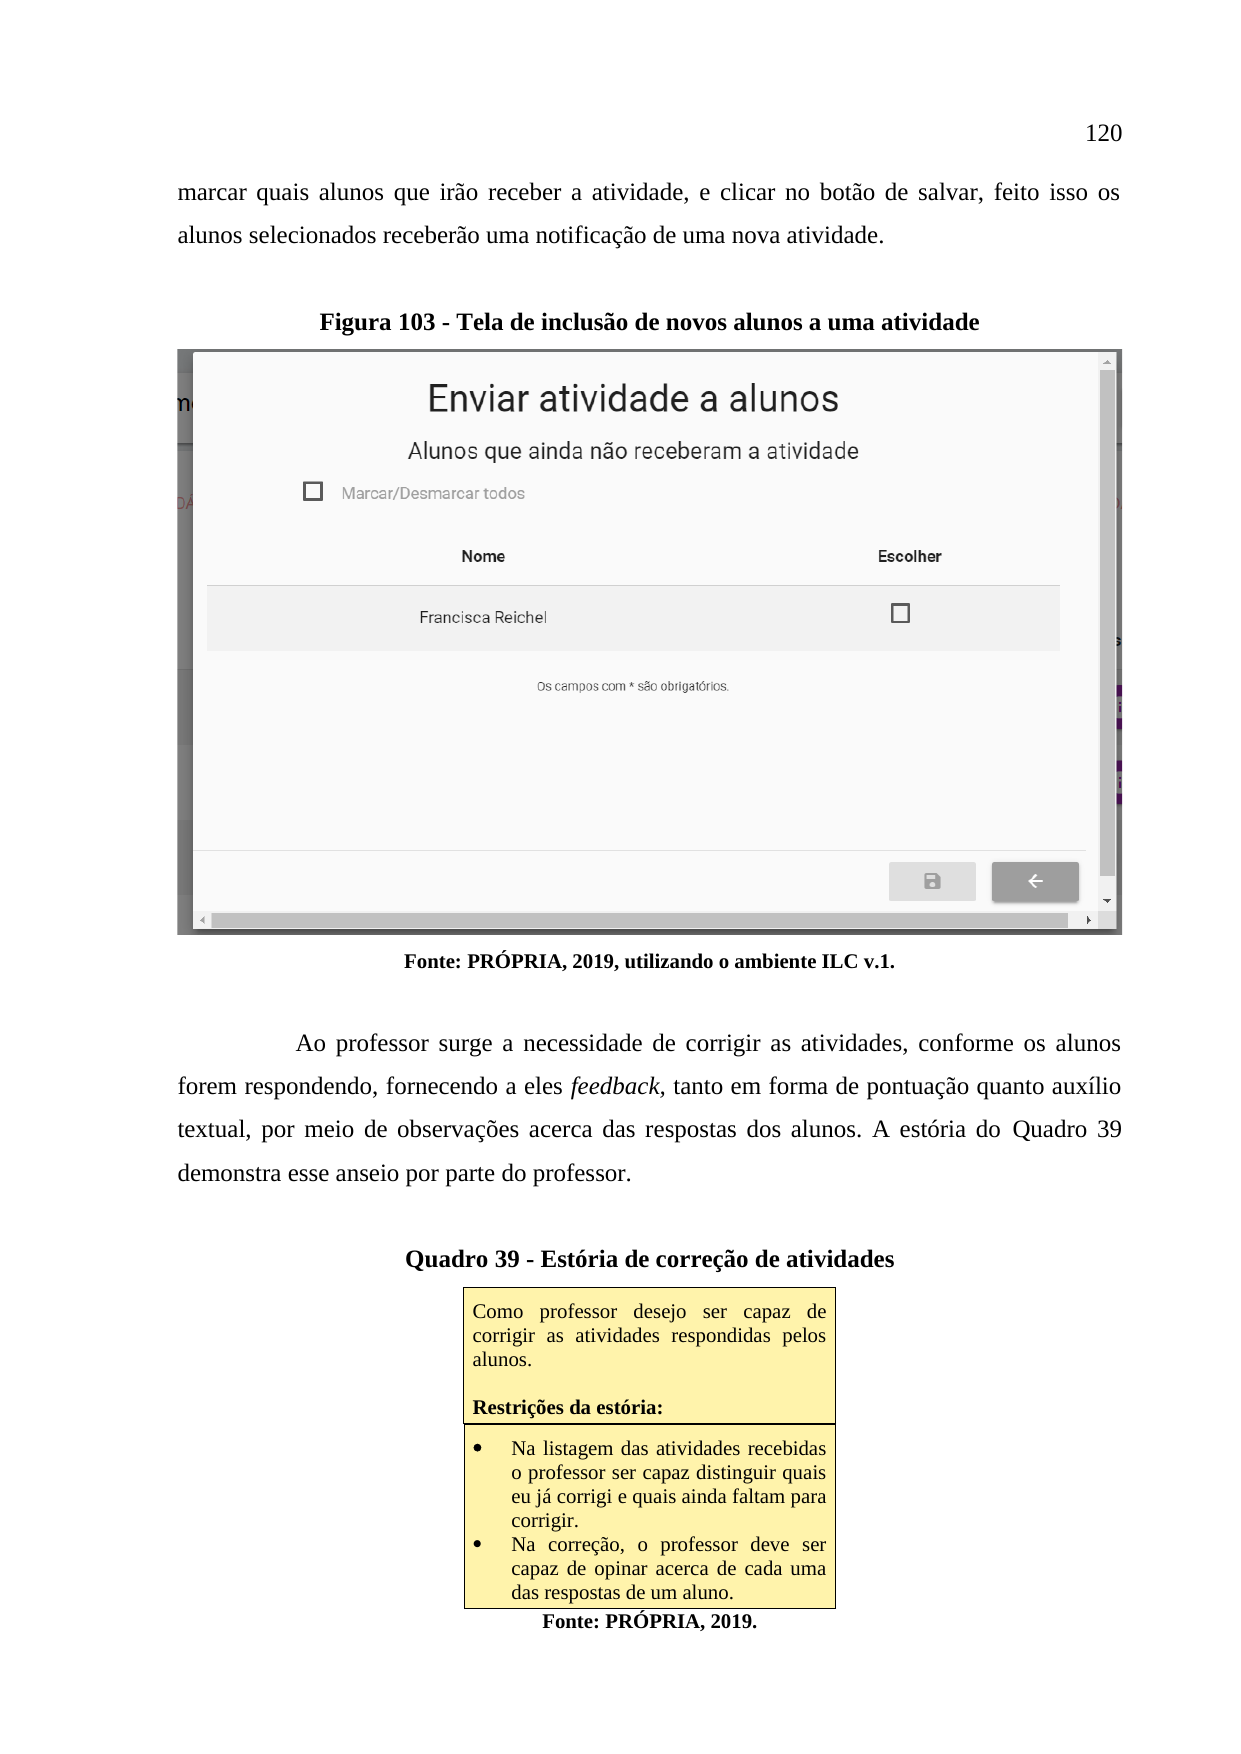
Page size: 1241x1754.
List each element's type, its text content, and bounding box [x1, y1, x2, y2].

text Como professor desejo ser capaz de corrigir as atividades respondidas pelos alunos. [464, 1288, 835, 1359]
list Na listagem das atividades recebidas o professor ser capaz distinguir quais eu já corrigi e quais ainda faltam para corrigir. [465, 1425, 835, 1520]
text Ao professor surge a necessidade de corrigir as atividades, conforme os alunos forem respondendo, fornecendo a eles feedback, tanto em forma de pontuação quanto auxílio textual, por meio de observações acerca das respostas dos alunos. A estória do Quadro 39 demonstra esse anseio por parte do professor. [177, 1028, 1122, 1186]
list Na correção, o professor deve ser capaz de opinar acerca de cada uma das respostas de um aluno. [465, 1520, 835, 1608]
text Fonte: PRÓPRIA, 2019. [177, 1609, 1122, 1633]
text Quadro 39 - Estória de correção de atividades [177, 1244, 1122, 1273]
text Fonte: PRÓPRIA, 2019, utilizando o ambiente ILC v.1. [177, 949, 1122, 973]
picture [177, 349, 1123, 935]
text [177, 177, 1122, 249]
text Restrições da estória: [464, 1383, 835, 1423]
